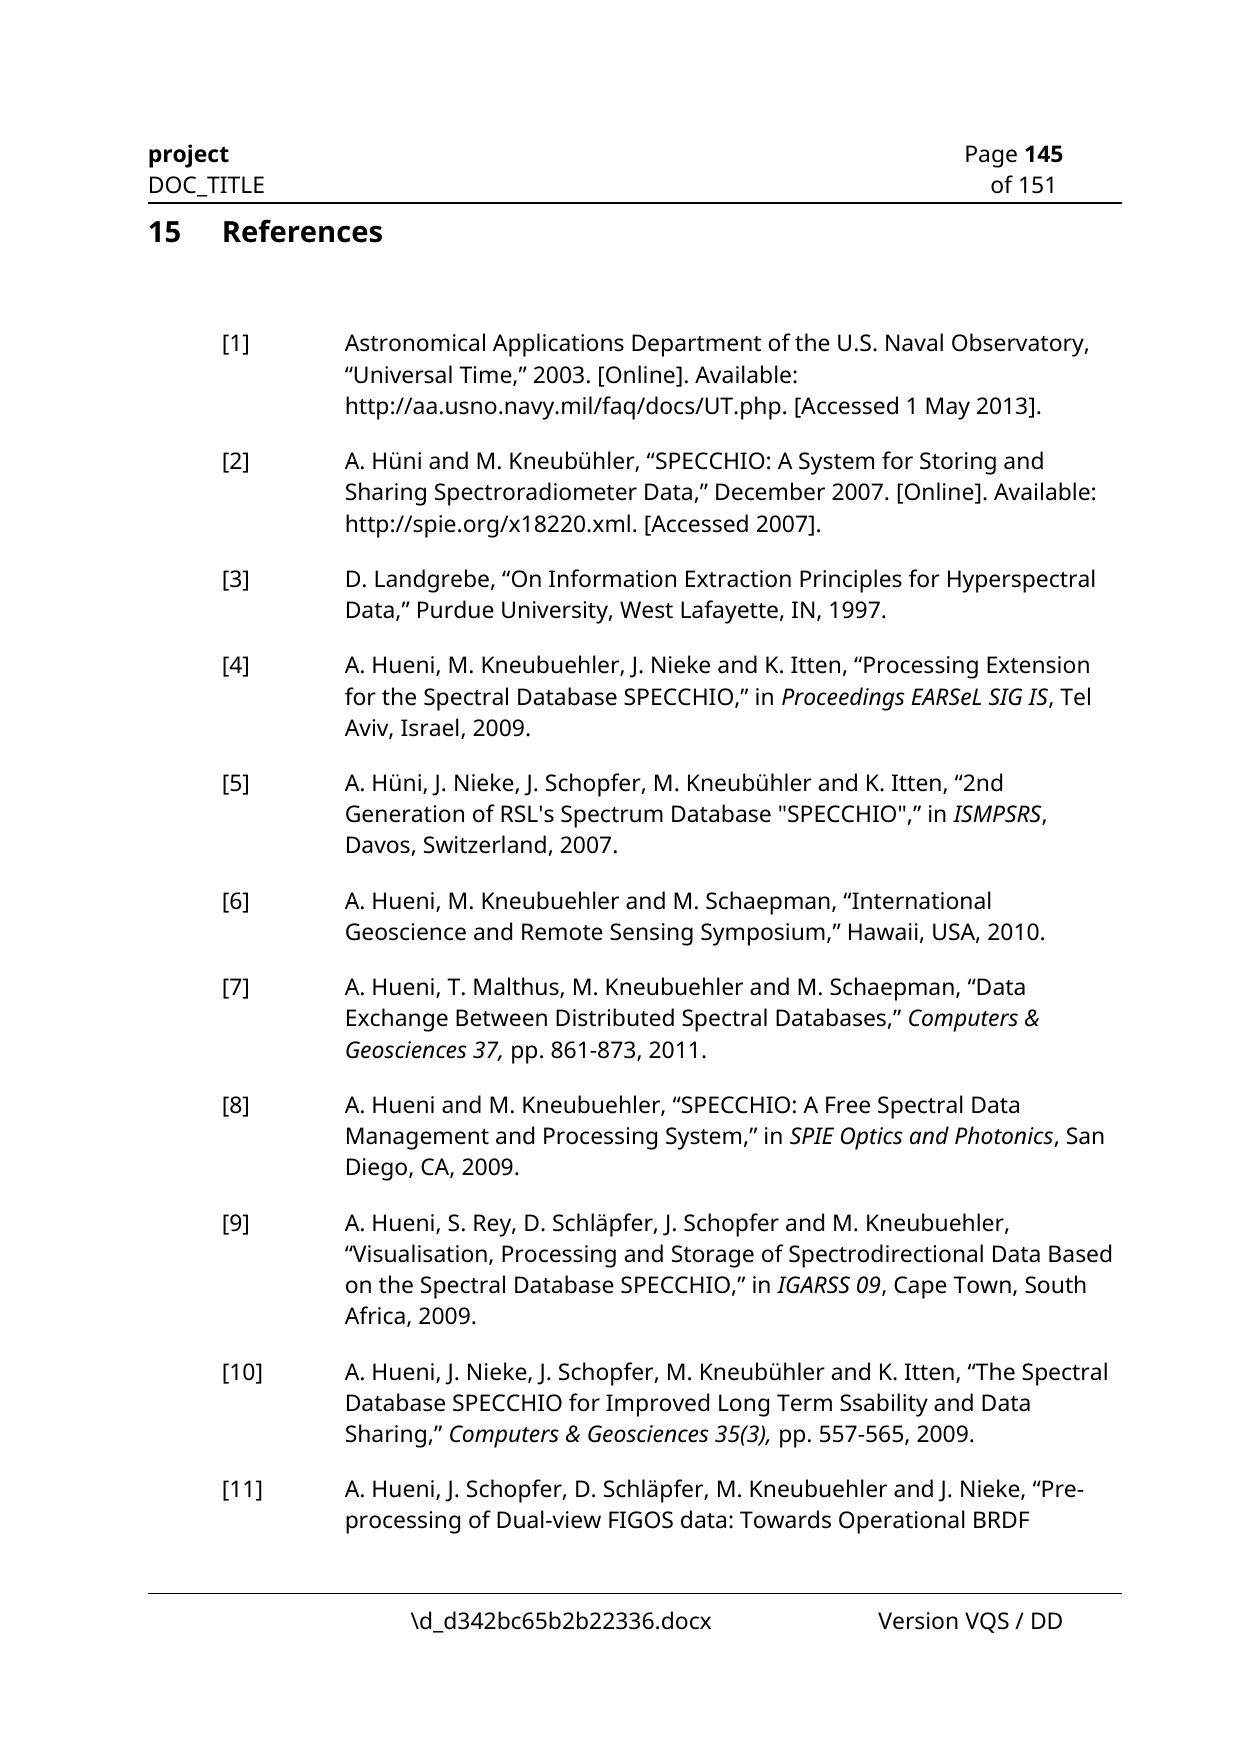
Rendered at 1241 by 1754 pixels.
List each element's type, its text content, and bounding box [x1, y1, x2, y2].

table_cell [269, 1461, 1121, 1537]
table_cell [5] [146, 755, 269, 873]
table_cell D. Landgrebe, “On Information Extraction Principles for Hyperspectral Data,” Purdue University, West Lafayette, IN, 1997. [269, 551, 1121, 637]
table_cell [4] [146, 637, 269, 755]
table_cell [2] [146, 433, 269, 551]
table_cell [10] [146, 1344, 269, 1461]
table_cell [6] [146, 873, 269, 959]
table_cell A. Hüni and M. Kneubühler, “SPECCHIO: A System for Storing and Sharing Spectroradiometer Data,” December 2007. [Online]. Available: http://spie.org/x18220.xml. [Accessed 2007]. [269, 433, 1121, 551]
table_cell A. Hueni and M. Kneubuehler, “SPECCHIO: A Free Spectral Data Management and Processing System,” in SPIE Optics and Photonics, San Diego, CA, 2009. [269, 1077, 1121, 1194]
table_cell A. Hueni, T. Malthus, M. Kneubuehler and M. Schaepman, “Data Exchange Between Distributed Spectral Databases,” Computers & Geosciences 37, pp. 861-873, 2011. [269, 959, 1121, 1077]
table_cell [11] [146, 1461, 269, 1537]
table_header [1] [146, 315, 269, 433]
table_cell A. Hueni, S. Rey, D. Schläpfer, J. Schopfer and M. Kneubuehler, “Visualisation, Processing and Storage of Spectrodirectional Data Based on the Spectral Database SPECCHIO,” in IGARSS 09, Cape Town, South Africa, 2009. [269, 1195, 1121, 1343]
table_cell [8] [146, 1077, 269, 1194]
table_cell [7] [146, 959, 269, 1077]
table_cell A. Hüni, J. Nieke, J. Schopfer, M. Kneubühler and K. Itten, “2nd Generation of RSL's Spectrum Database "SPECCHIO",” in ISMPSRS, Davos, Switzerland, 2007. [269, 755, 1121, 873]
table_cell A. Hueni, M. Kneubuehler and M. Schaepman, “International Geoscience and Remote Sensing Symposium,” Hawaii, USA, 2010. [269, 873, 1121, 959]
subtitle References [148, 211, 1122, 251]
table_cell [9] [146, 1195, 269, 1343]
table_header Astronomical Applications Department of the U.S. Naval Observatory, “Universal Time,” 2003. [Online]. Available: http://aa.usno.navy.mil/faq/docs/UT.php. [Accessed 1 May 2013]. [269, 315, 1121, 433]
table_cell A. Hueni, J. Nieke, J. Schopfer, M. Kneubühler and K. Itten, “The Spectral Database SPECCHIO for Improved Long Term Ssability and Data Sharing,” Computers & Geosciences 35(3), pp. 557-565, 2009. [269, 1344, 1121, 1461]
table_cell [3] [146, 551, 269, 637]
table_cell A. Hueni, M. Kneubuehler, J. Nieke and K. Itten, “Processing Extension for the Spectral Database SPECCHIO,” in Proceedings EARSeL SIG IS, Tel Aviv, Israel, 2009. [269, 637, 1121, 755]
